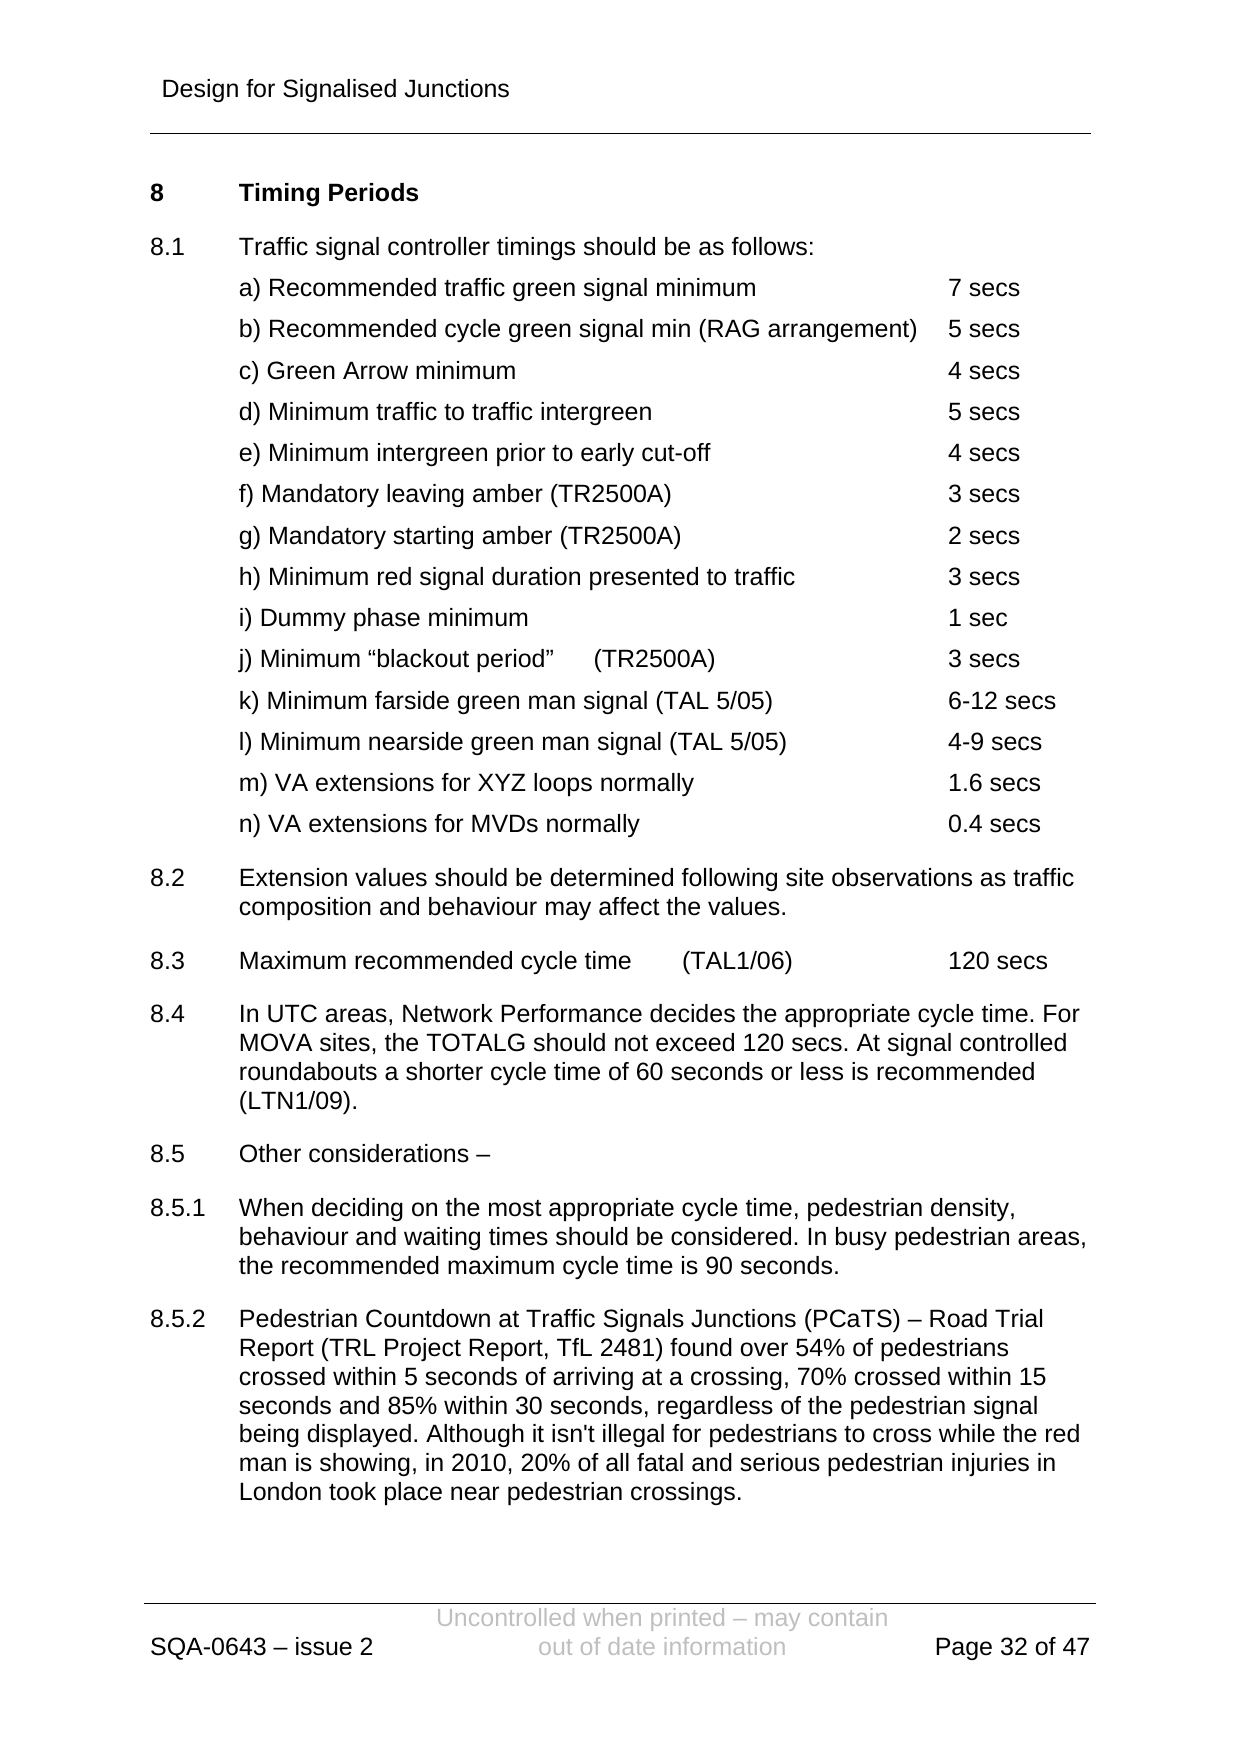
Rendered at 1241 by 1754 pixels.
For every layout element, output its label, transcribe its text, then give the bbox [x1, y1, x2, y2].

text i) Dummy phase minimum 1 sec [150, 603, 1090, 632]
text g) Mandatory starting amber (TR2500A) 2 secs [150, 521, 1090, 549]
text 8.2 Extension values should be determined following site observations as traffic composition and behaviour may affect the values. [150, 863, 1090, 921]
text k) Minimum farside green man signal (TAL 5/05) 6-12 secs [150, 686, 1090, 714]
text b) Recommended cycle green signal min (RAG arrangement) 5 secs [150, 314, 1090, 343]
text m) VA extensions for XYZ loops normally 1.6 secs [150, 768, 1090, 797]
text 8.5.1 When deciding on the most appropriate cycle time, pedestrian density, behaviour and waiting times should be considered. In busy pedestrian areas, the recommended maximum cycle time is 90 seconds. [150, 1193, 1090, 1279]
text 8.4 In UTC areas, Network Performance decides the appropriate cycle time. For MOVA sites, the TOTALG should not exceed 120 secs. At signal controlled roundabouts a shorter cycle time of 60 seconds or less is recommended (LTN1/09). [150, 999, 1090, 1114]
text a) Recommended traffic green signal minimum 7 secs [150, 273, 1090, 302]
text f) Mandatory leaving amber (TR2500A) 3 secs [150, 479, 1090, 508]
text 8.3 Maximum recommended cycle time (TAL1/06) 120 secs [150, 946, 1090, 974]
text 8.1 Traffic signal controller timings should be as follows: [150, 232, 1090, 261]
text 8.5.2 Pedestrian Countdown at Traffic Signals Junctions (PCaTS) – Road Trial Report (TRL Project Report, TfL 2481) found over 54% of pedestrians crossed within 5 seconds of arriving at a crossing, 70% crossed within 15 seconds and 85% within 30 seconds, regardless of the pedestrian signal being displayed. Although it isn't illegal for pedestrians to cross while the red man is showing, in 2010, 20% of all fatal and serious pedestrian injuries in London took place near pedestrian crossings. [150, 1304, 1090, 1506]
text l) Minimum nearside green man signal (TAL 5/05) 4-9 secs [150, 727, 1090, 756]
text e) Minimum intergreen prior to early cut-off 4 secs [150, 438, 1090, 467]
text c) Green Arrow minimum 4 secs [150, 356, 1090, 384]
text h) Minimum red signal duration presented to traffic 3 secs [150, 562, 1090, 591]
text 8 Timing Periods [150, 178, 1090, 207]
text 8.5 Other considerations – [150, 1139, 1090, 1168]
text n) VA extensions for MVDs normally 0.4 secs [150, 809, 1090, 838]
text d) Minimum traffic to traffic intergreen 5 secs [150, 397, 1090, 426]
text j) Minimum “blackout period” (TR2500A) 3 secs [150, 644, 1090, 673]
